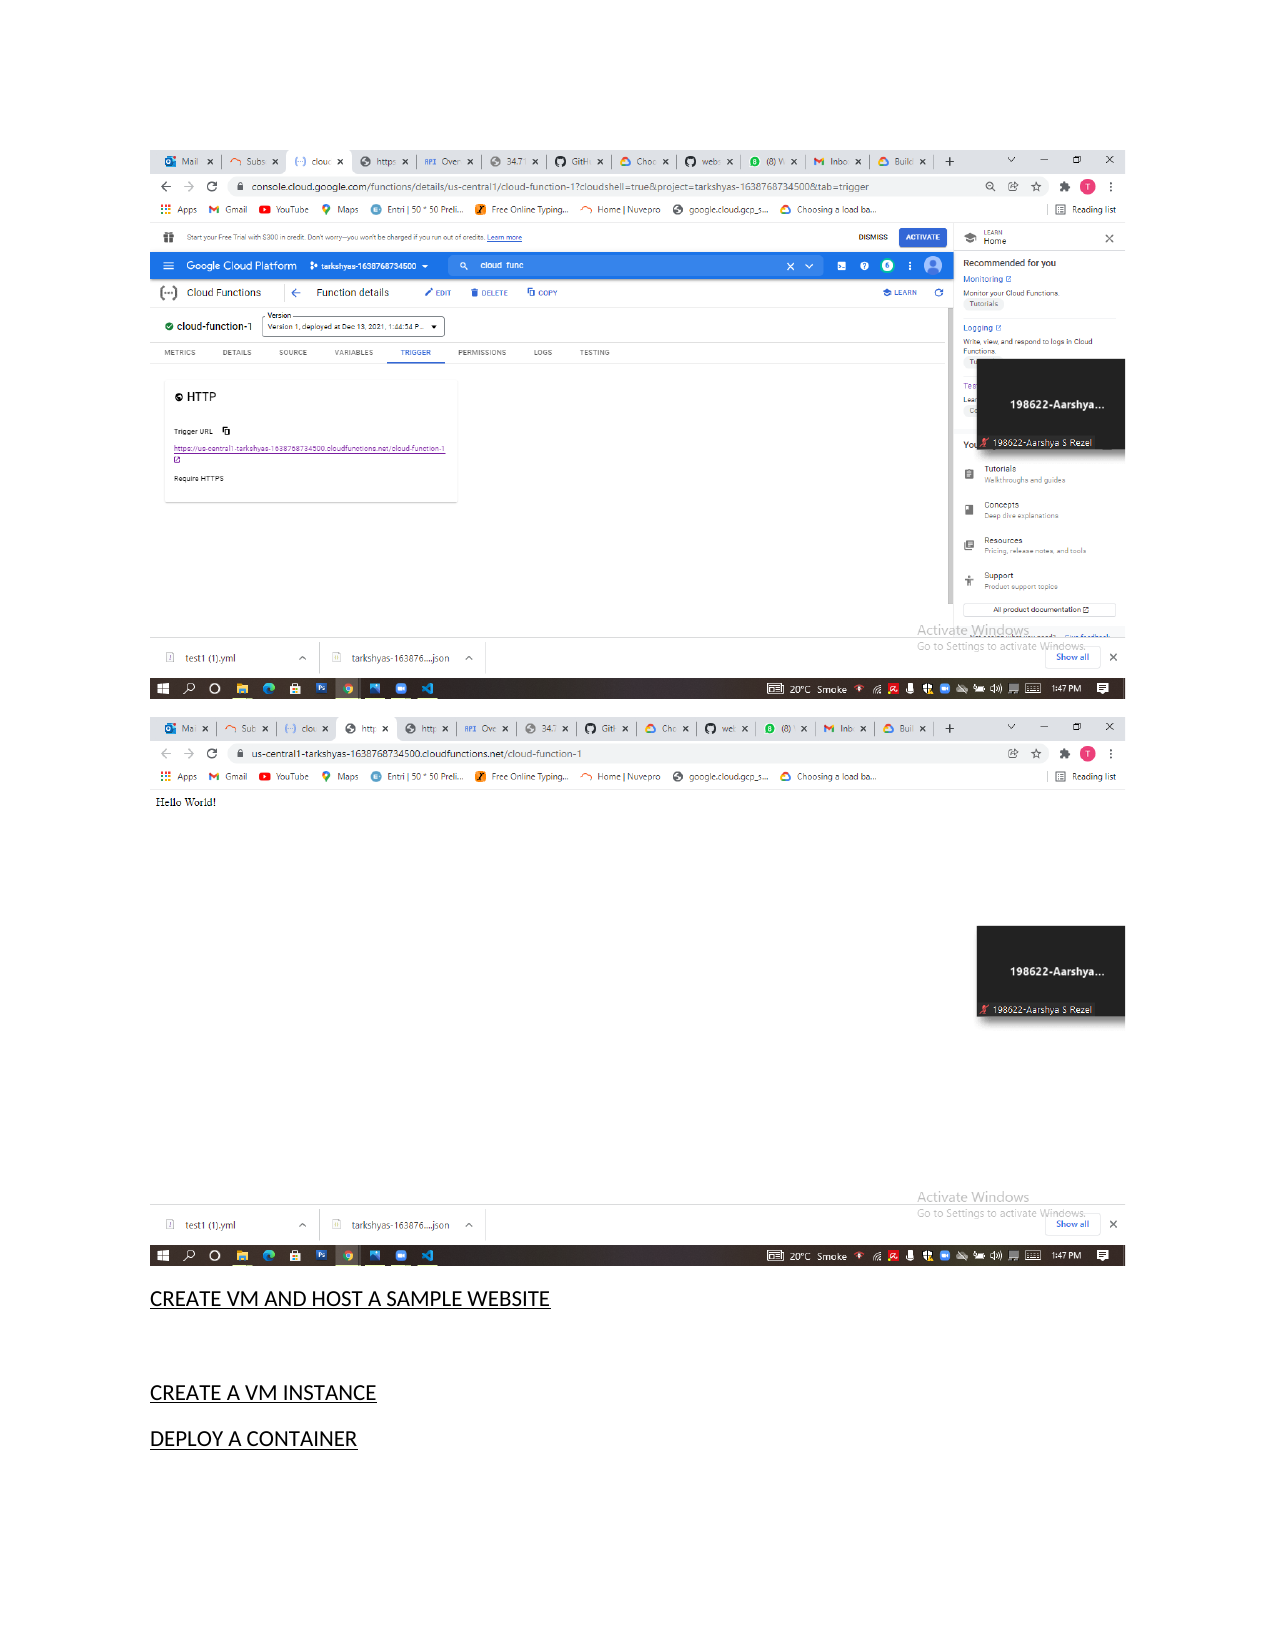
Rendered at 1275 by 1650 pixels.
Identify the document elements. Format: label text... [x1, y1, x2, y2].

text CREATE A VM INSTANCE [150, 1378, 1125, 1406]
picture [150, 717, 1125, 1266]
text DEPLOY A CONTAINER [150, 1424, 1125, 1453]
picture [150, 150, 1125, 699]
text CREATE VM AND HOST A SAMPLE WEBSITE [150, 1284, 1125, 1312]
